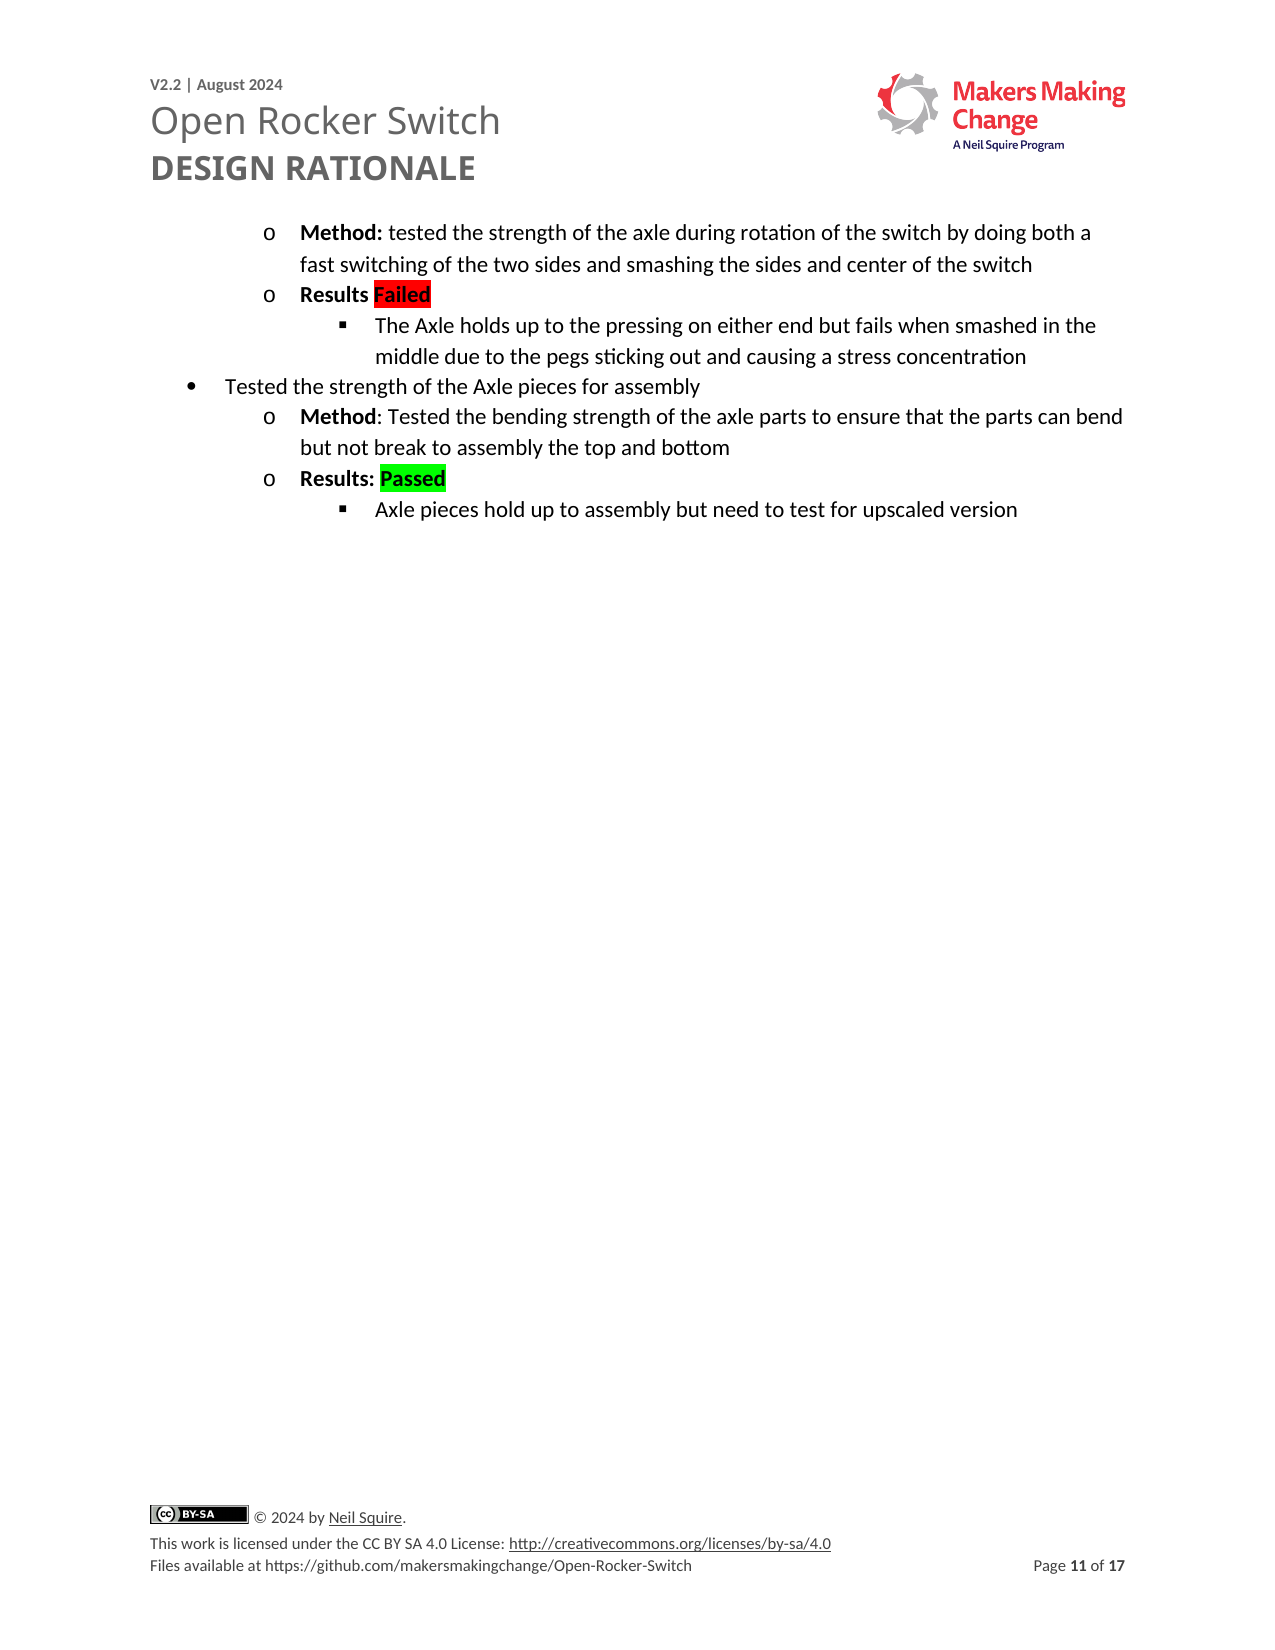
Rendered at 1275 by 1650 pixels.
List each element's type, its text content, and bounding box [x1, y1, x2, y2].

list Method: Tested the bending strength of the axle parts to ensure that the parts can bend but not break to assembly the top and bottom [262, 402, 1125, 462]
list Tested the strength of the Axle pieces for assembly [187, 372, 1125, 400]
list Results Failed [262, 280, 1125, 309]
list Results: Passed [262, 464, 1125, 493]
list Axle pieces hold up to assembly but need to test for upscaled version [337, 495, 1125, 523]
list Method: tested the strength of the axle during rotation of the switch by doing both a fast switching of the two sides and smashing the sides and center of the switch [262, 218, 1125, 278]
picture [150, 1505, 249, 1524]
list The Axle holds up to the pressing on either end but fails when smashed in the middle due to the pegs sticking out and causing a stress concentration [337, 312, 1125, 370]
picture [877, 73, 1125, 152]
